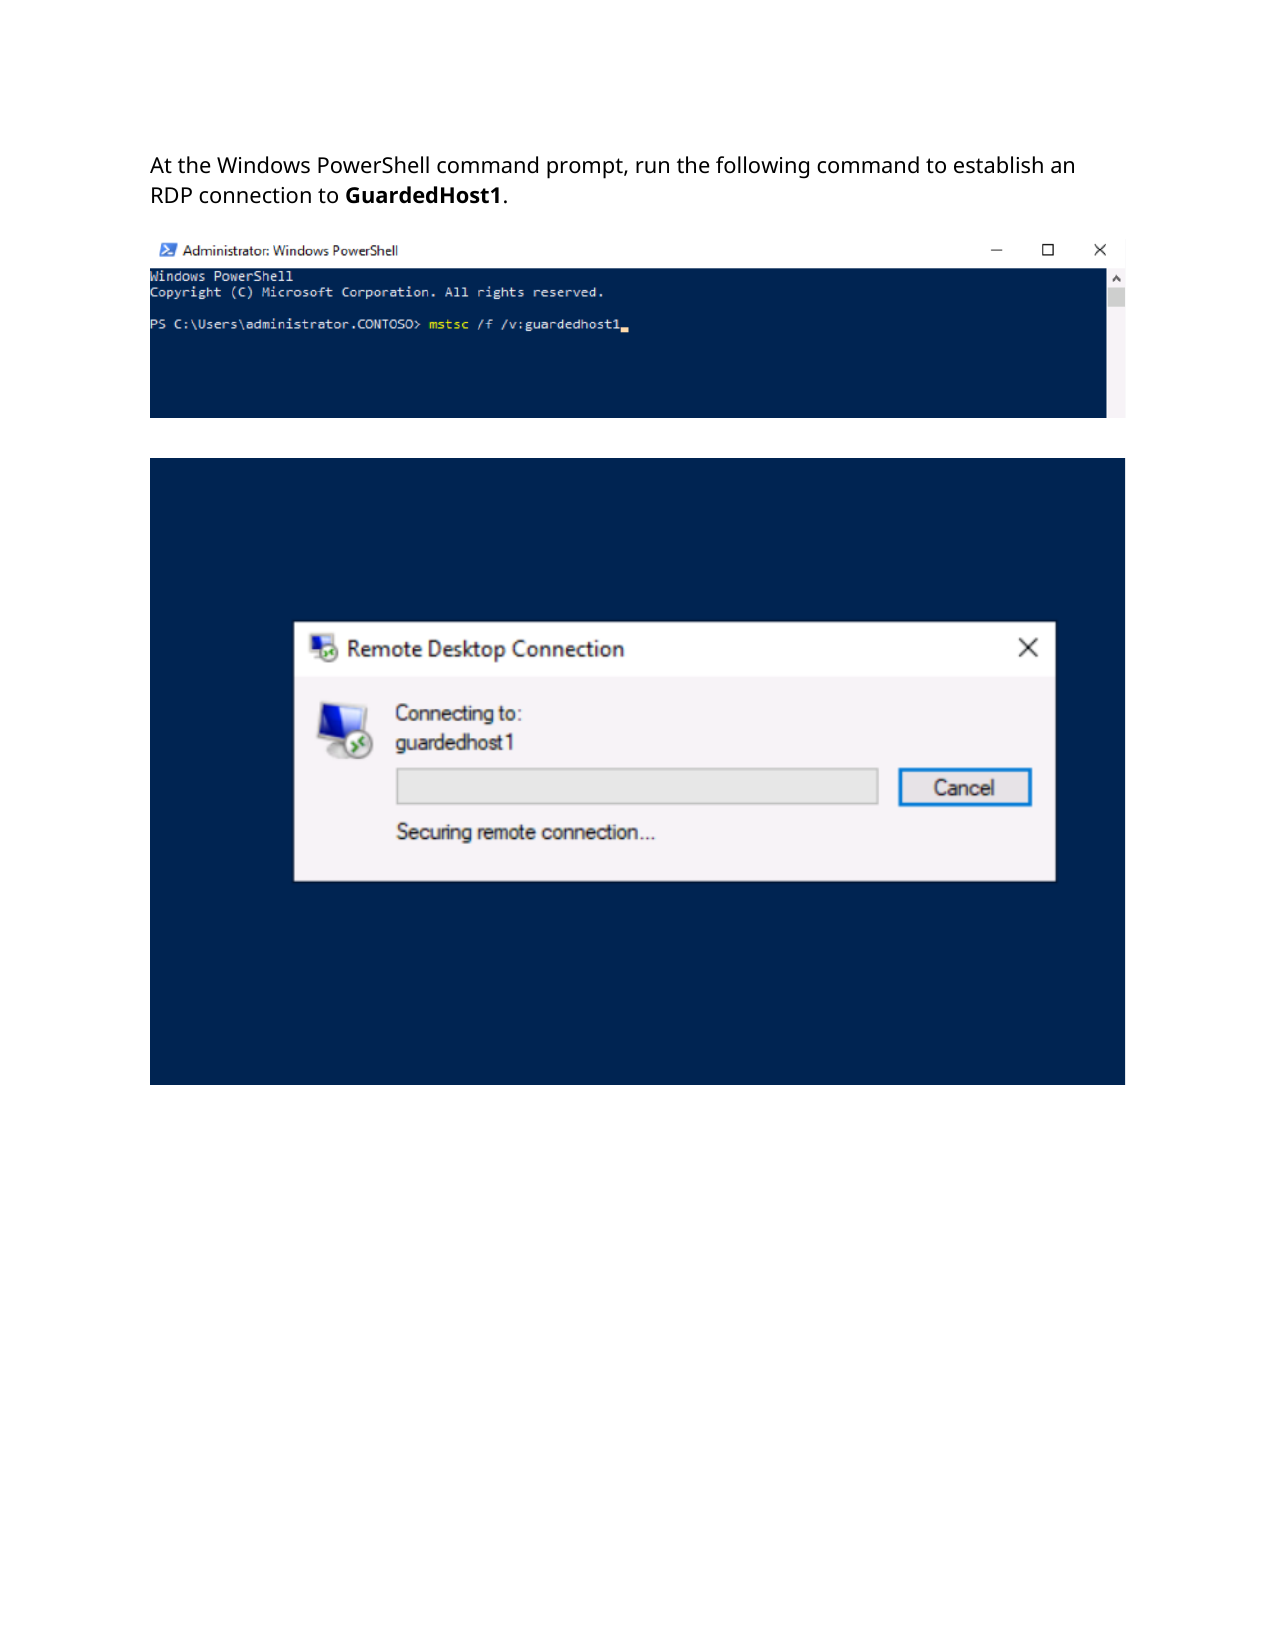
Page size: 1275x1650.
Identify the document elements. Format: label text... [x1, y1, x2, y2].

text At the Windows PowerShell command prompt, run the following command to establish an RDP connection to GuardedHost1. [508, 150, 1125, 209]
picture [150, 458, 1125, 1085]
picture [150, 239, 1125, 418]
